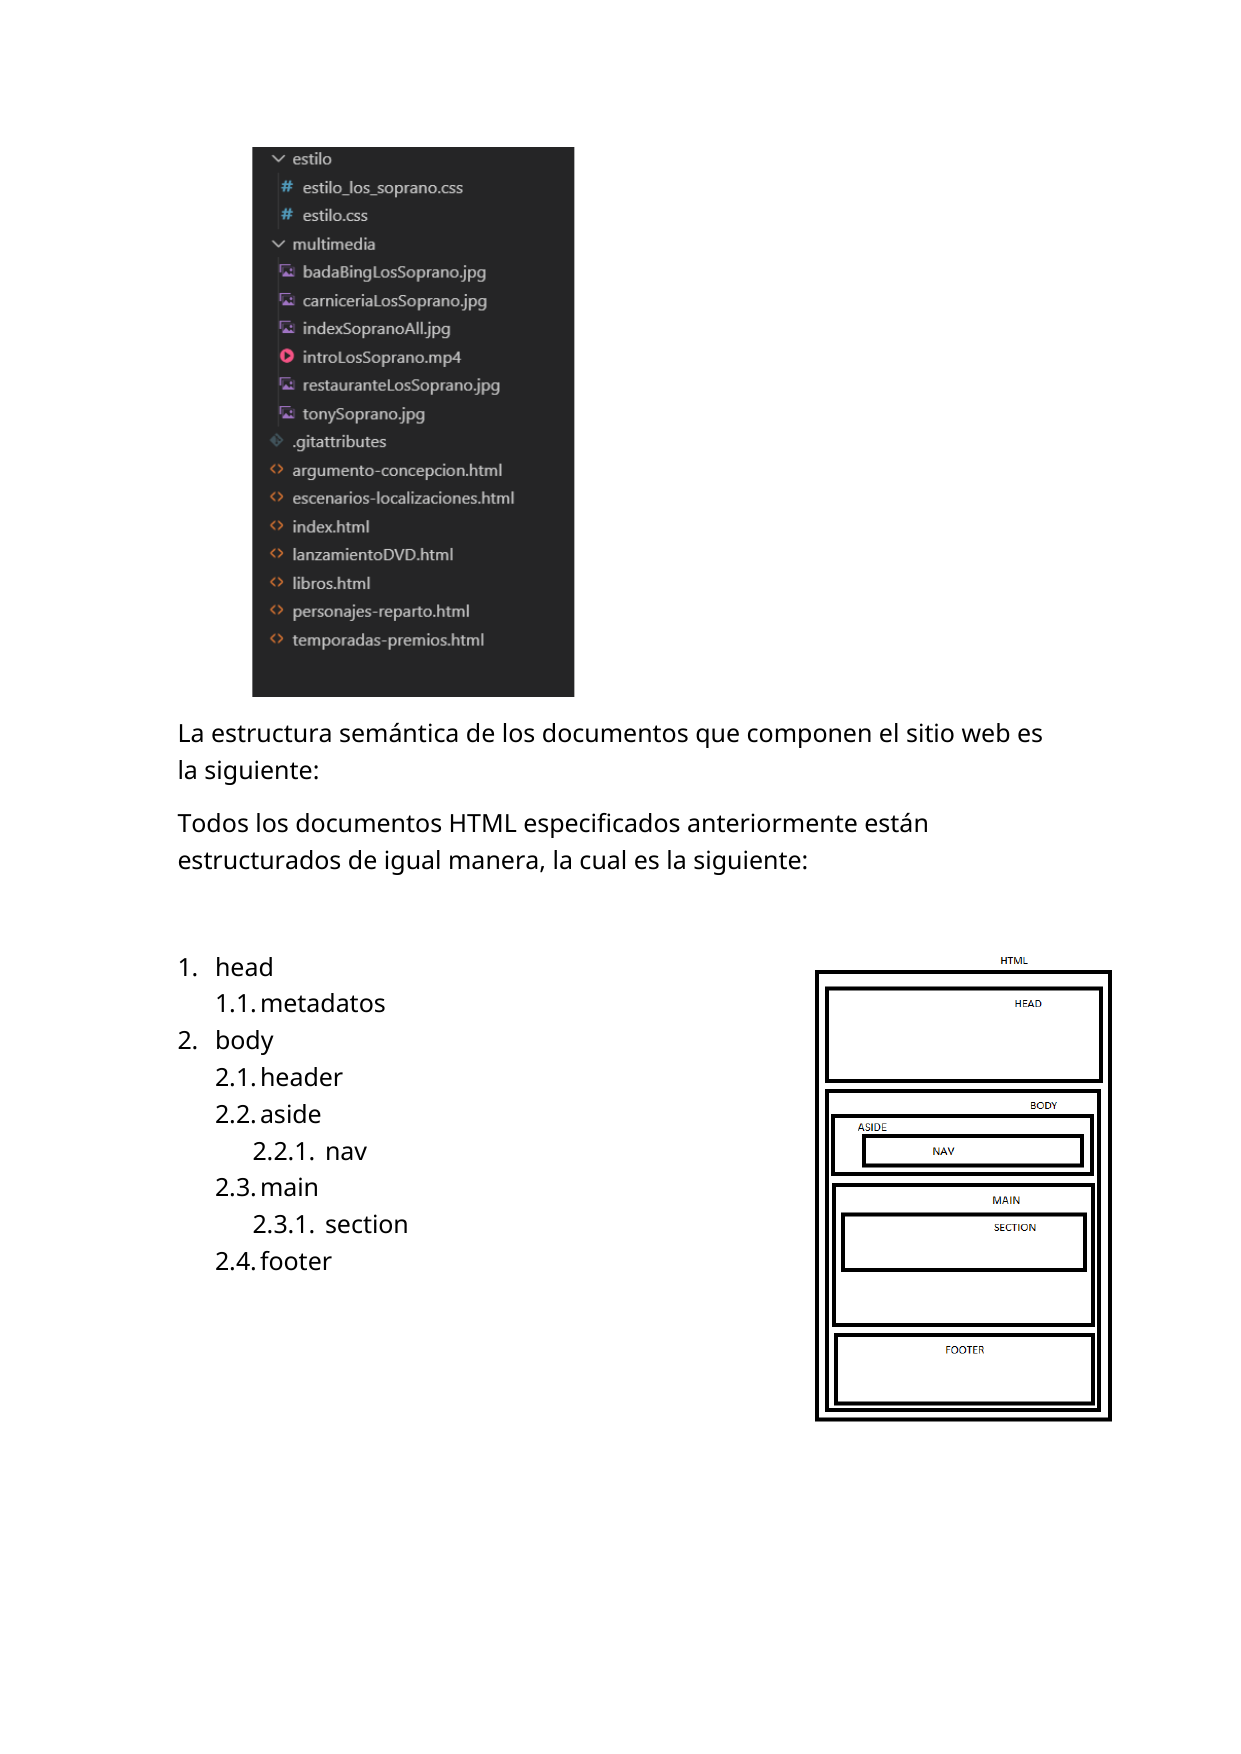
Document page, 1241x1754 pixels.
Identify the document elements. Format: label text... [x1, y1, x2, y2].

list main [215, 1170, 739, 1204]
list head [177, 949, 1063, 983]
list section [252, 1207, 739, 1241]
picture [739, 950, 1189, 1438]
list metadatos [215, 986, 739, 1020]
list footer [215, 1243, 739, 1278]
picture [252, 147, 575, 697]
list header [215, 1060, 739, 1094]
text Todos los documentos HTML especificados anteriormente están estructurados de igual manera, la cual es la siguiente: [177, 806, 1063, 877]
text La estructura semántica de los documentos que componen el sitio web es la siguiente: [177, 716, 1063, 786]
list body [177, 1023, 739, 1057]
list aside [215, 1096, 739, 1131]
list nav [252, 1133, 739, 1167]
